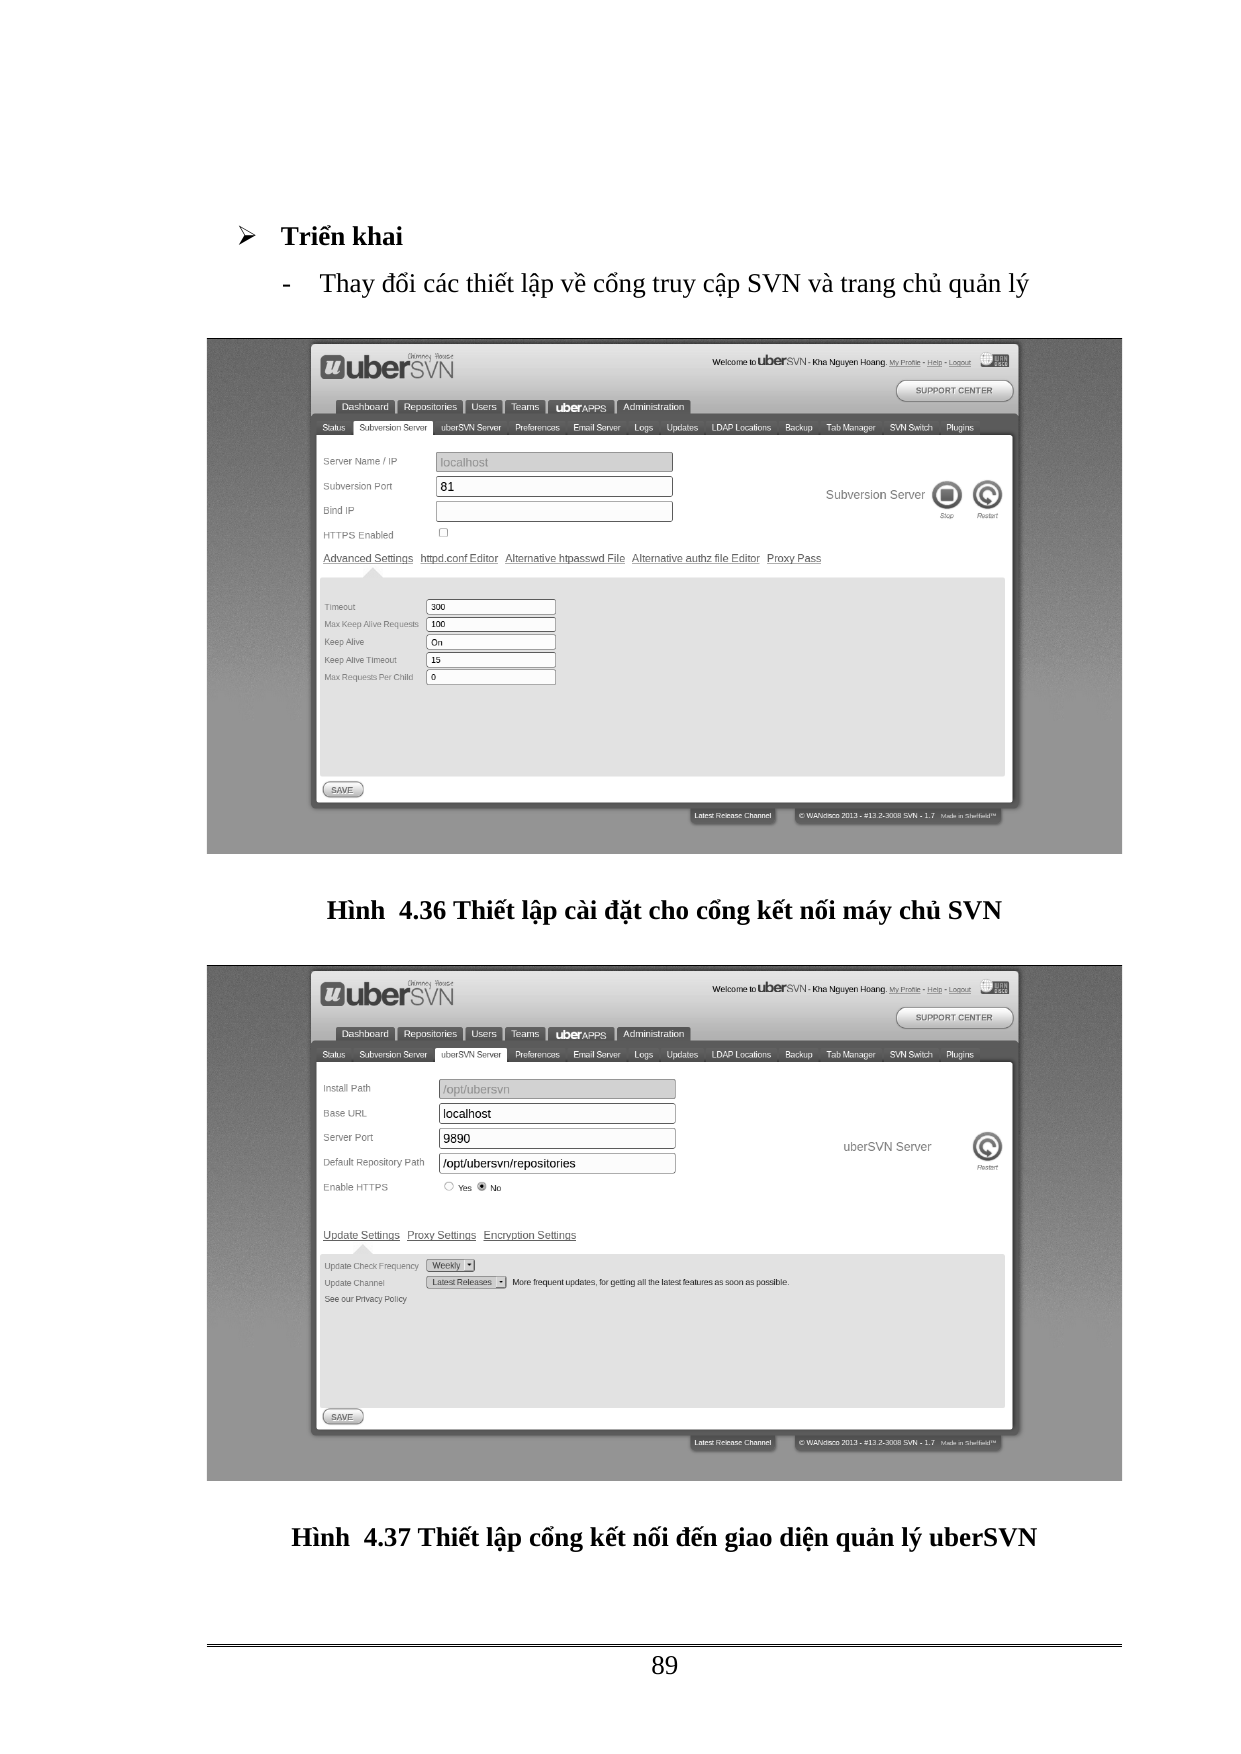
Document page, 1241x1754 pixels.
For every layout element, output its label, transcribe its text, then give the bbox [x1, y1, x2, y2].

list Thay đổi các thiết lập về cổng truy cập SVN và trang chủ quản lý [282, 267, 1122, 298]
text Triển khai [236, 220, 1122, 252]
